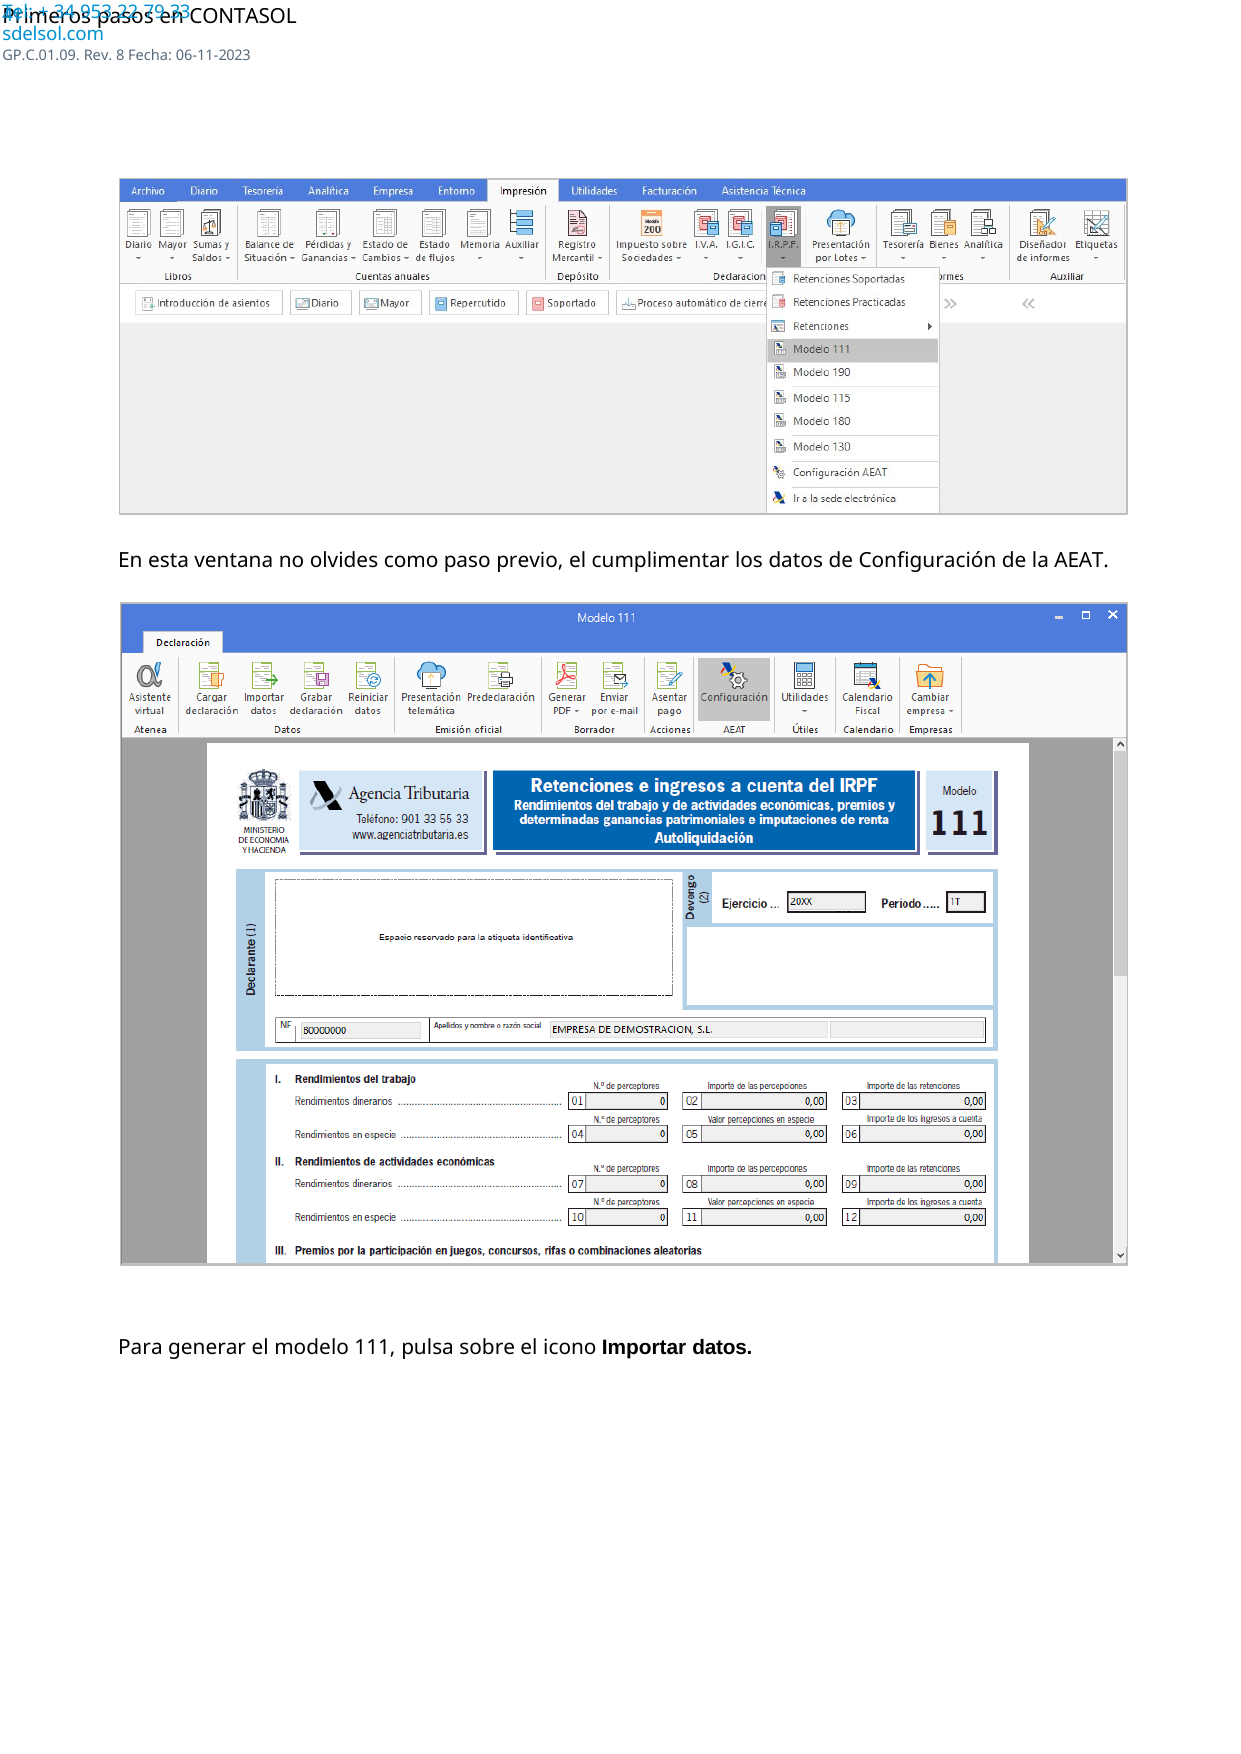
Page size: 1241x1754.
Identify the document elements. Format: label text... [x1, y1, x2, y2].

text En esta ventana no olvides como paso previo, el cumplimentar los datos de Configuración de la AEAT. [118, 545, 1137, 573]
picture [121, 604, 1127, 1264]
picture [120, 179, 1126, 513]
text Para generar el modelo 111, pulsa sobre el icono Importar datos. [118, 1332, 1137, 1360]
